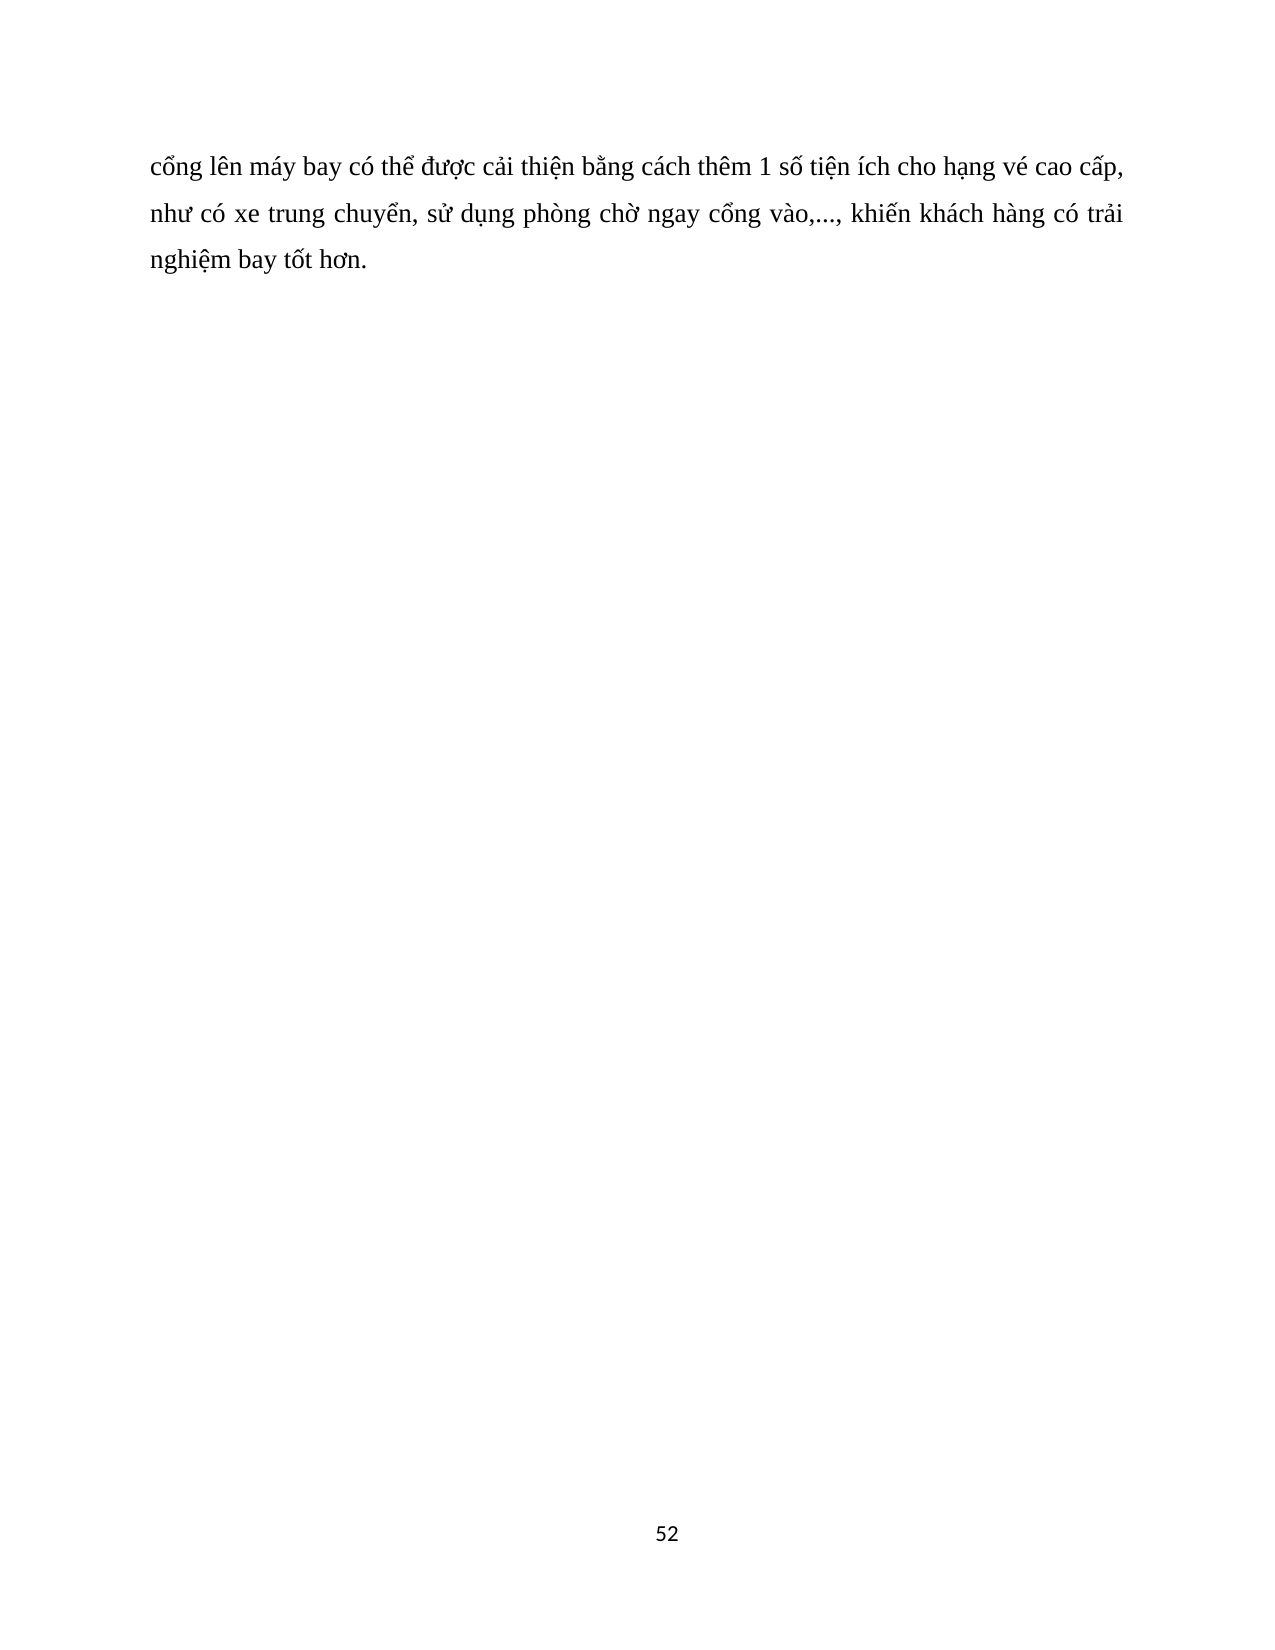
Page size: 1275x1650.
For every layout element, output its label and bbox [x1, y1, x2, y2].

text [150, 150, 1125, 274]
